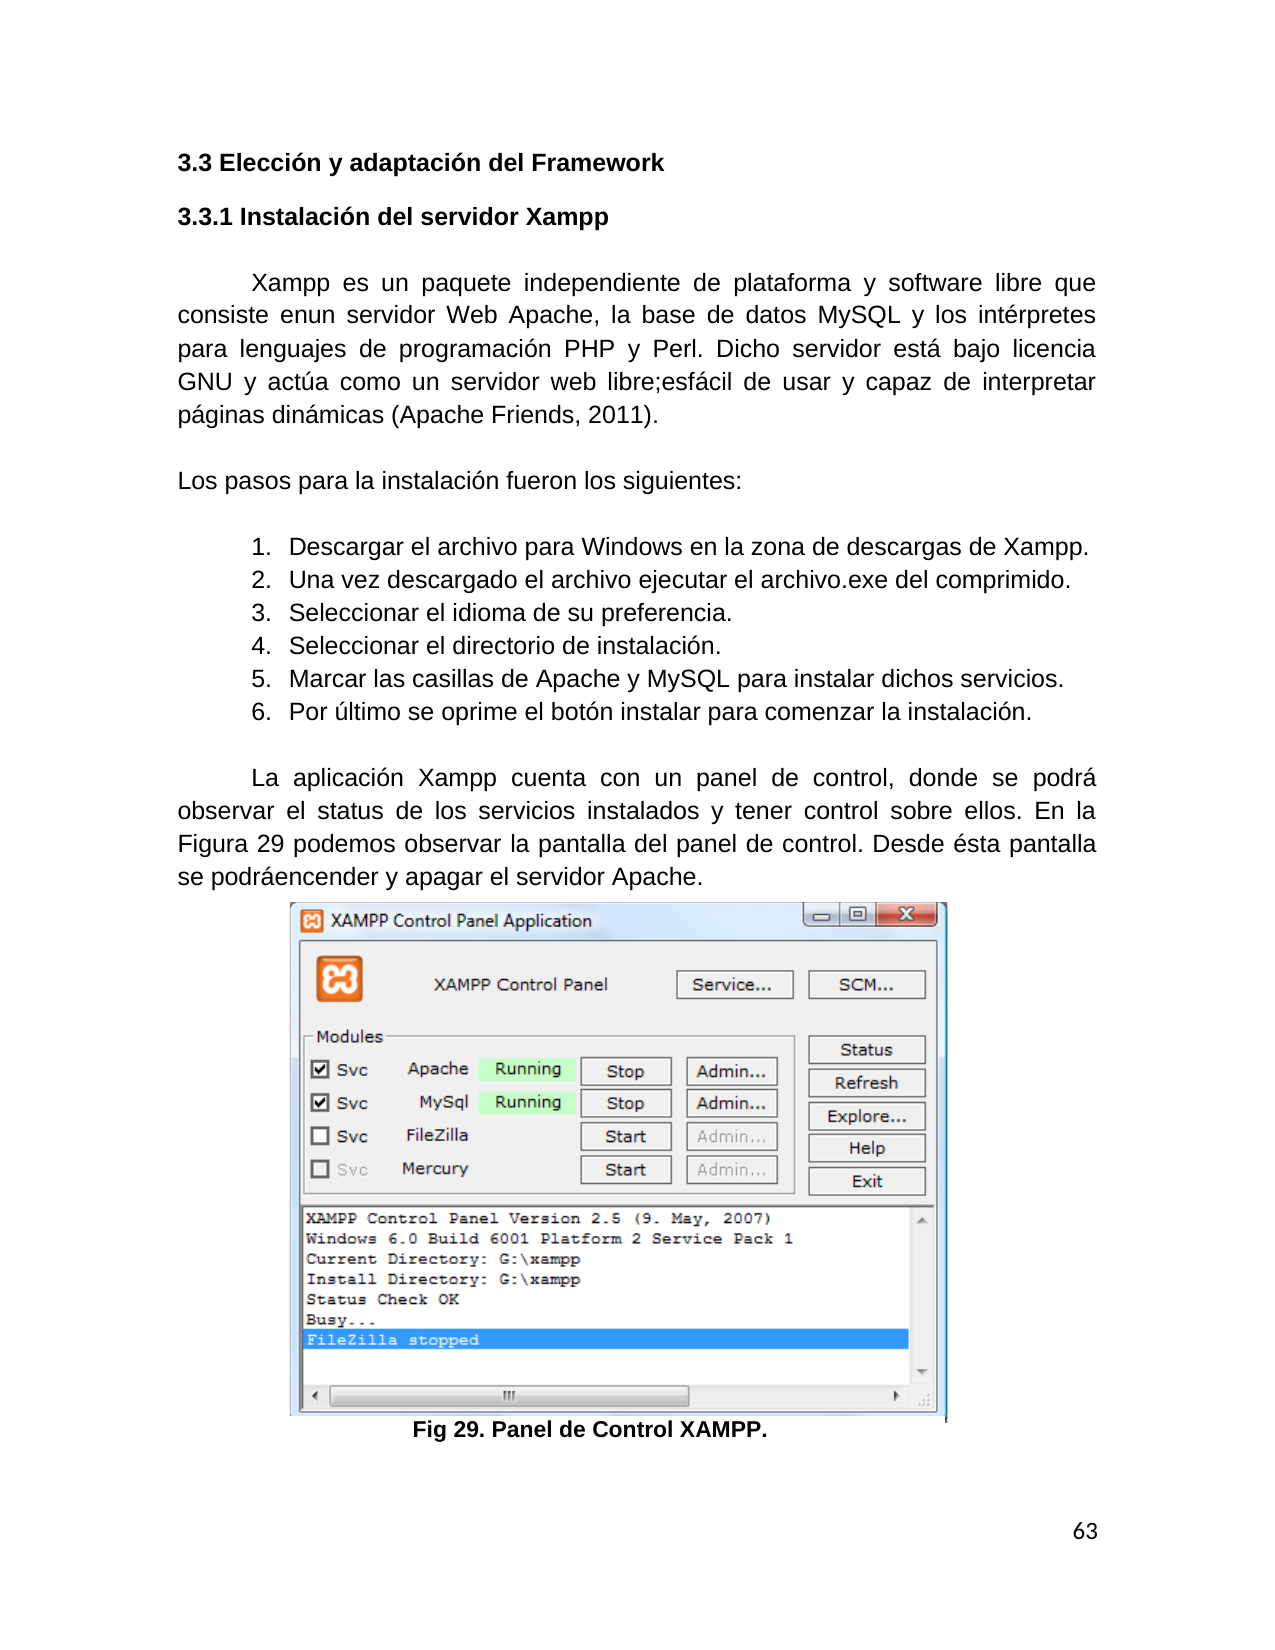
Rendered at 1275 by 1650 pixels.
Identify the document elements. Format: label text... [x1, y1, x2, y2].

text Xampp es un paquete independiente de plataforma y software libre que consiste enun servidor Web Apache, la base de datos MySQL y los intérpretes para lenguajes de programación PHP y Perl. Dicho servidor está bajo licencia GNU y actúa como un servidor web libre;esfácil de usar y capaz de interpretar páginas dinámicas (Apache Friends, 2011). [177, 267, 1098, 428]
subtitle 3.3.1 Instalación del servidor Xampp [177, 201, 1098, 230]
list Seleccionar el directorio de instalación. [251, 631, 1098, 659]
subtitle 3.3 Elección y adaptación del Framework [177, 148, 1098, 176]
picture [289, 902, 948, 1423]
list Seleccionar el idioma de su preferencia. [251, 598, 1098, 626]
list Por último se oprime el botón instalar para comenzar la instalación. [251, 697, 1098, 726]
list Una vez descargado el archivo ejecutar el archivo.exe del comprimido. [251, 565, 1098, 593]
list Marcar las casillas de Apache y MySQL para instalar dichos servicios. [251, 664, 1098, 692]
list Descargar el archivo para Windows en la zona de descargas de Xampp. [251, 532, 1098, 560]
text Los pasos para la instalación fueron los siguientes: [177, 466, 1098, 494]
text La aplicación Xampp cuenta con un panel de control, donde se podrá observar el status de los servicios instalados y tener control sobre ellos. En la Figura 29 podemos observar la pantalla del panel de control. Desde ésta pantalla se podráencender y apagar el servidor Apache. [177, 763, 1098, 891]
